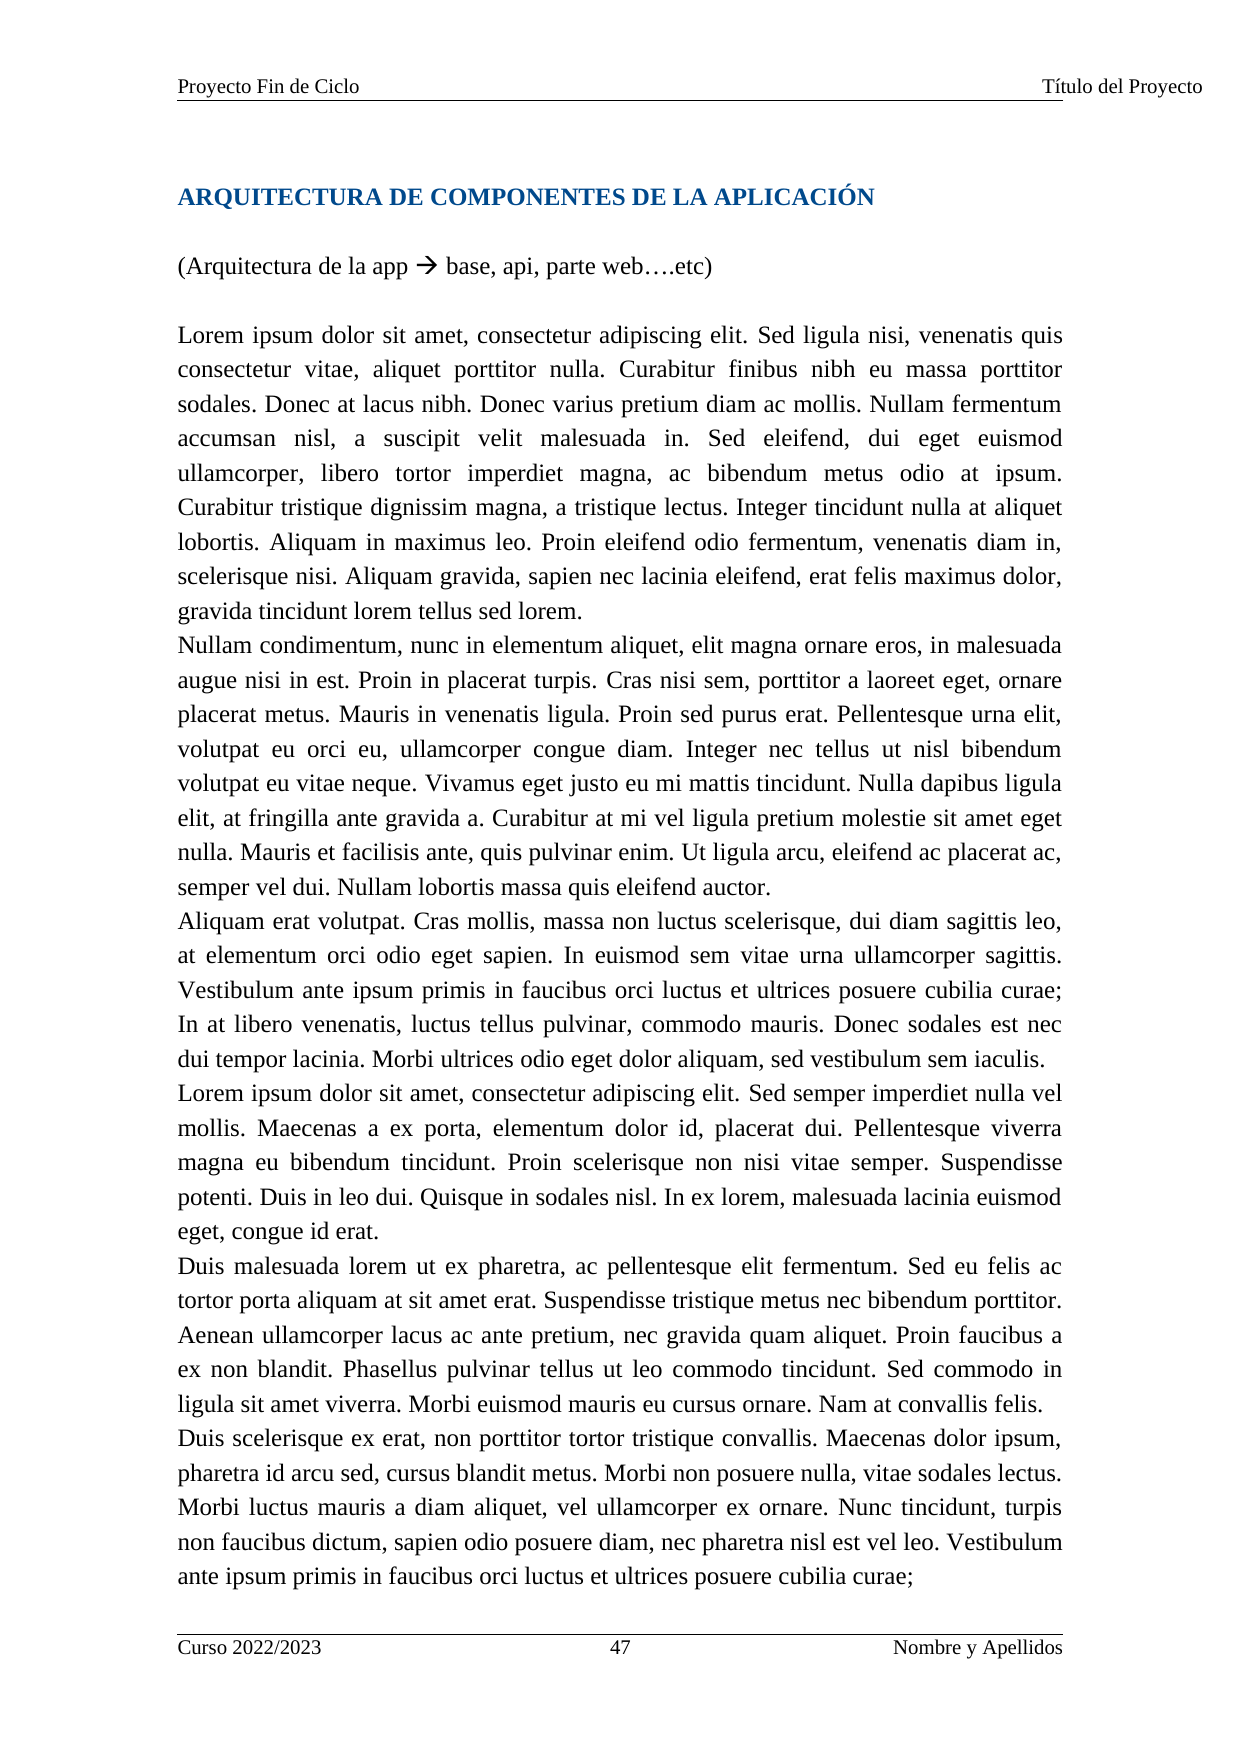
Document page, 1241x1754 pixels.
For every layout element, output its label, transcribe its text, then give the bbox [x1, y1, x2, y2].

text Lorem ipsum dolor sit amet, consectetur adipiscing elit. Sed ligula nisi, venenatis quis consectetur vitae, aliquet porttitor nulla. Curabitur finibus nibh eu massa porttitor sodales. Donec at lacus nibh. Donec varius pretium diam ac mollis. Nullam fermentum accumsan nisl, a suscipit velit malesuada in. Sed eleifend, dui eget euismod ullamcorper, libero tortor imperdiet magna, ac bibendum metus odio at ipsum. Curabitur tristique dignissim magna, a tristique lectus. Integer tincidunt nulla at aliquet lobortis. Aliquam in maximus leo. Proin eleifend odio fermentum, venenatis diam in, scelerisque nisi. Aliquam gravida, sapien nec lacinia eleifend, erat felis maximus dolor, gravida tincidunt lorem tellus sed lorem. [177, 320, 1063, 624]
text Duis scelerisque ex erat, non porttitor tortor tristique convallis. Maecenas dolor ipsum, pharetra id arcu sed, cursus blandit metus. Morbi non posuere nulla, vitae sodales lectus. Morbi luctus mauris a diam aliquet, vel ullamcorper ex ornare. Nunc tincidunt, turpis non faucibus dictum, sapien odio posuere diam, nec pharetra nisl est vel leo. Vestibulum ante ipsum primis in faucibus orci luctus et ultrices posuere cubilia curae; [177, 1423, 1063, 1590]
text Duis malesuada lorem ut ex pharetra, ac pellentesque elit fermentum. Sed eu felis ac tortor porta aliquam at sit amet erat. Suspendisse tristique metus nec bibendum porttitor. Aenean ullamcorper lacus ac ante pretium, nec gravida quam aliquet. Proin faucibus a ex non blandit. Phasellus pulvinar tellus ut leo commodo tincidunt. Sed commodo in ligula sit amet viverra. Morbi euismod mauris eu cursus ornare. Nam at convallis felis. [177, 1251, 1063, 1418]
subtitle ARQUITECTURA DE COMPONENTES DE LA APLICACIÓN [177, 182, 1063, 211]
text Nullam condimentum, nunc in elementum aliquet, elit magna ornare eros, in malesuada augue nisi in est. Proin in placerat turpis. Cras nisi sem, porttitor a laoreet eget, ornare placerat metus. Mauris in venenatis ligula. Proin sed purus erat. Pellentesque urna elit, volutpat eu orci eu, ullamcorper congue diam. Integer nec tellus ut nisl bibendum volutpat eu vitae neque. Vivamus eget justo eu mi mattis tincidunt. Nulla dapibus ligula elit, at fringilla ante gravida a. Curabitur at mi vel ligula pretium molestie sit amet eget nulla. Mauris et facilisis ante, quis pulvinar enim. Ut ligula arcu, eleifend ac placerat ac, semper vel dui. Nullam lobortis massa quis eleifend auctor. [177, 630, 1063, 900]
text Lorem ipsum dolor sit amet, consectetur adipiscing elit. Sed semper imperdiet nulla vel mollis. Maecenas a ex porta, elementum dolor id, placerat dui. Pellentesque viverra magna eu bibendum tincidunt. Proin scelerisque non nisi vitae semper. Suspendisse potenti. Duis in leo dui. Quisque in sodales nisl. In ex lorem, malesuada lacinia euismod eget, congue id erat. [177, 1078, 1063, 1245]
text Aliquam erat volutpat. Cras mollis, massa non luctus scelerisque, dui diam sagittis leo, at elementum orci odio eget sapien. In euismod sem vitae urna ullamcorper sagittis. Vestibulum ante ipsum primis in faucibus orci luctus et ultrices posuere cubilia curae; In at libero venenatis, luctus tellus pulvinar, commodo mauris. Donec sodales est nec dui tempor lacinia. Morbi ultrices odio eget dolor aliquam, sed vestibulum sem iaculis. [177, 906, 1063, 1073]
text (Arquitectura de la app base, api, parte web….etc) [177, 251, 1063, 280]
